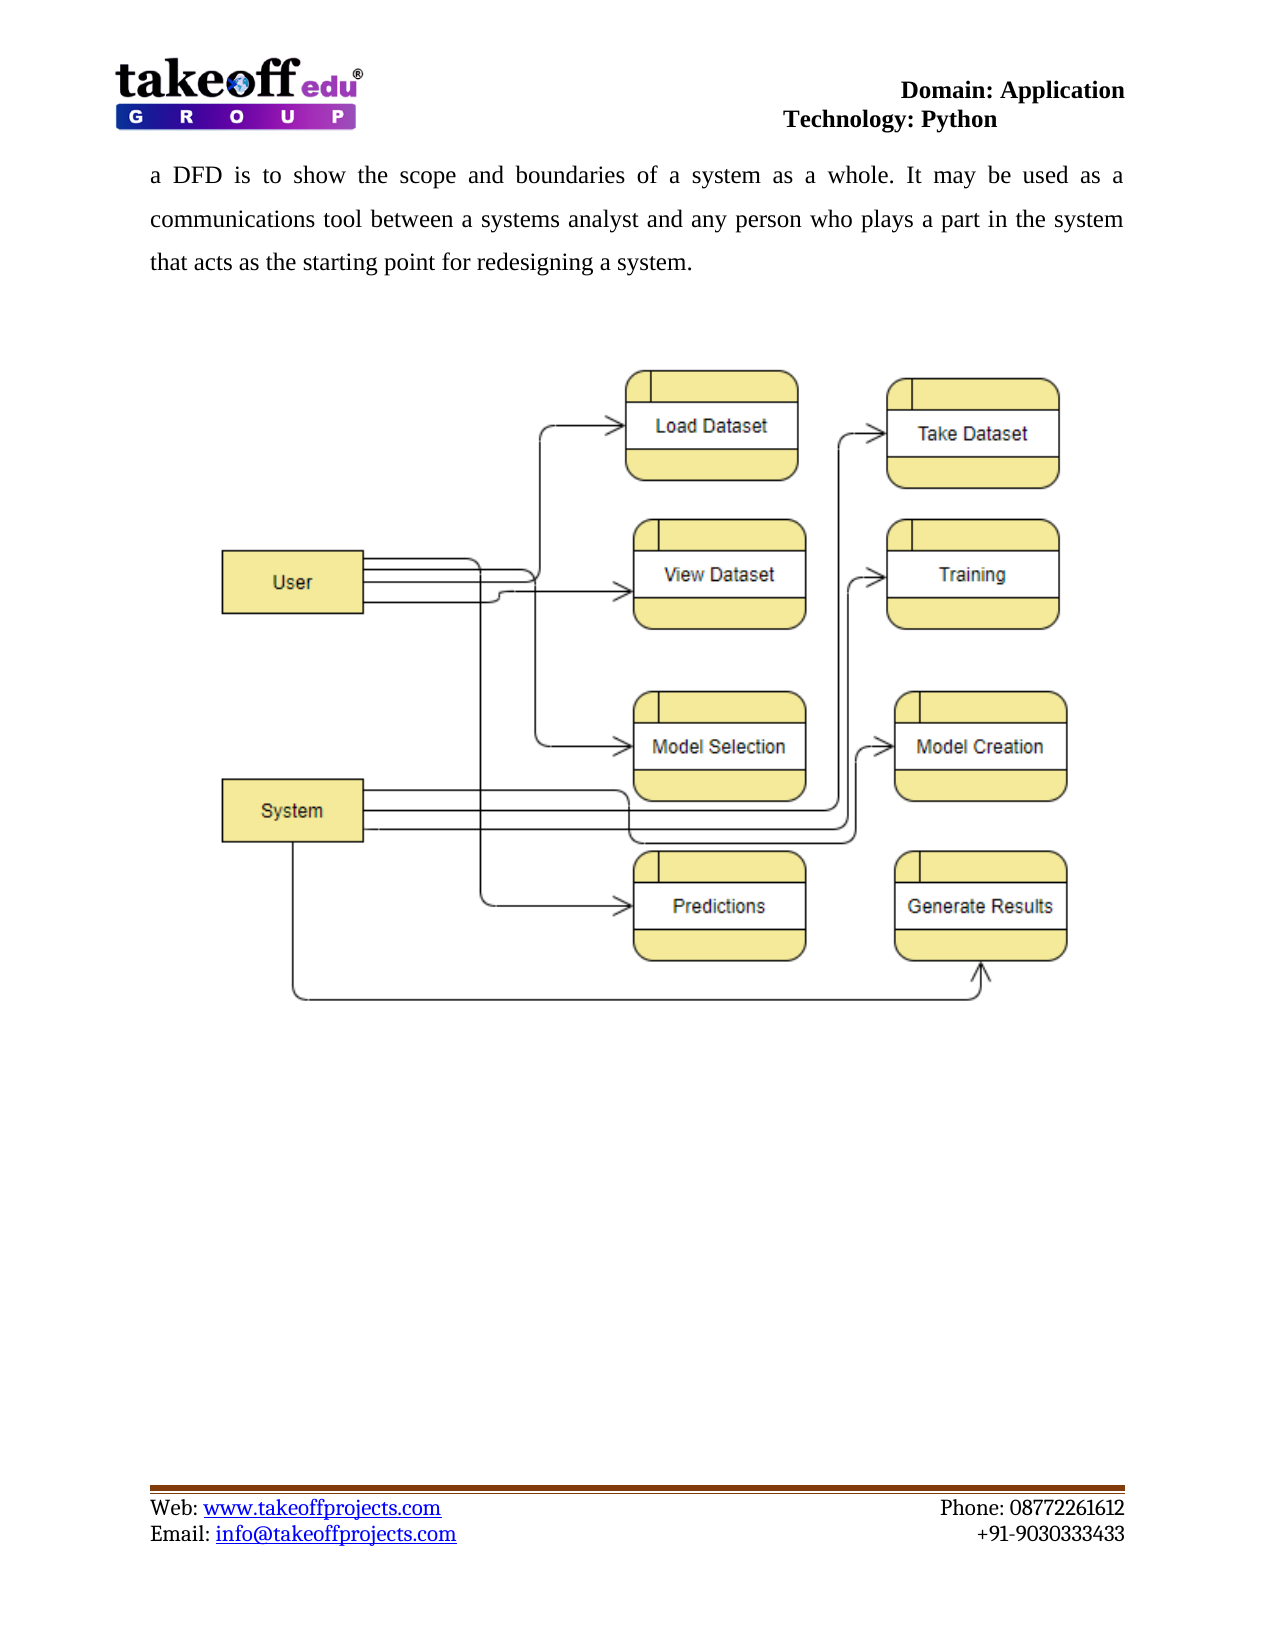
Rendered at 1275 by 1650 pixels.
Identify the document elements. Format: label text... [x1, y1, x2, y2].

picture [150, 315, 1143, 1051]
picture [112, 53, 366, 140]
